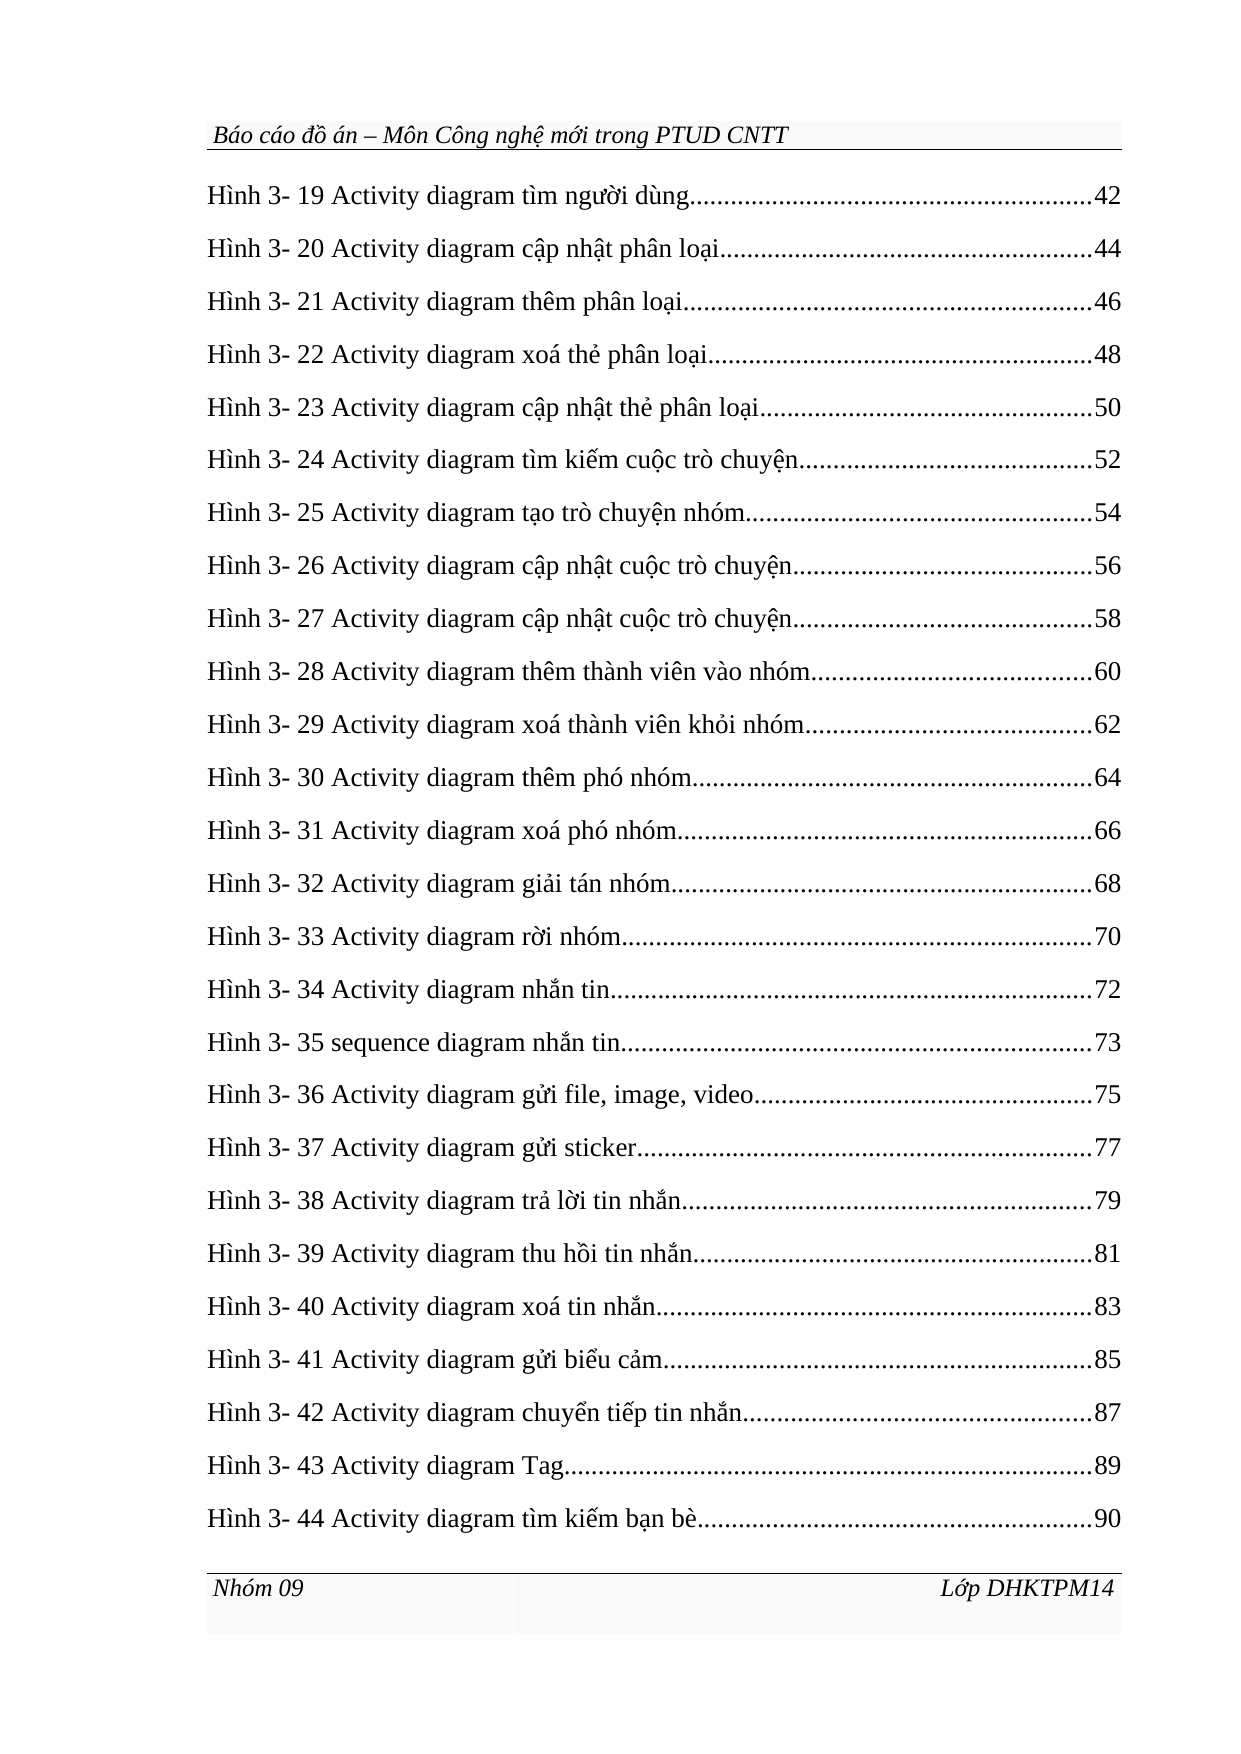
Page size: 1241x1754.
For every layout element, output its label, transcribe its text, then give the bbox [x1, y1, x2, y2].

text Hình 3- 38 Activity diagram trả lời tin nhắn 79 [207, 1184, 1122, 1216]
text Hình 3- 25 Activity diagram tạo trò chuyện nhóm 54 [207, 497, 1122, 528]
text Hình 3- 21 Activity diagram thêm phân loại 46 [207, 285, 1122, 316]
text Hình 3- 42 Activity diagram chuyển tiếp tin nhắn 87 [207, 1396, 1122, 1427]
text Hình 3- 22 Activity diagram xoá thẻ phân loại 48 [207, 338, 1122, 369]
text Hình 3- 33 Activity diagram rời nhóm 70 [207, 920, 1122, 951]
text Hình 3- 35 sequence diagram nhắn tin 73 [207, 1026, 1122, 1057]
text Hình 3- 26 Activity diagram cập nhật cuộc trò chuyện 56 [207, 549, 1122, 581]
text Hình 3- 29 Activity diagram xoá thành viên khỏi nhóm 62 [207, 708, 1122, 739]
text Hình 3- 40 Activity diagram xoá tin nhắn 83 [207, 1290, 1122, 1321]
text Hình 3- 39 Activity diagram thu hồi tin nhắn 81 [207, 1237, 1122, 1268]
text Hình 3- 20 Activity diagram cập nhật phân loại 44 [207, 232, 1122, 263]
text Hình 3- 27 Activity diagram cập nhật cuộc trò chuyện 58 [207, 602, 1122, 633]
text Hình 3- 23 Activity diagram cập nhật thẻ phân loại 50 [207, 391, 1122, 422]
text Hình 3- 34 Activity diagram nhắn tin 72 [207, 973, 1122, 1004]
text Hình 3- 32 Activity diagram giải tán nhóm 68 [207, 867, 1122, 898]
text Hình 3- 36 Activity diagram gửi file, image, video 75 [207, 1079, 1122, 1110]
text Hình 3- 43 Activity diagram Tag 89 [207, 1449, 1122, 1480]
text Hình 3- 44 Activity diagram tìm kiếm bạn bè 90 [207, 1502, 1122, 1533]
text Hình 3- 31 Activity diagram xoá phó nhóm 66 [207, 814, 1122, 845]
text Hình 3- 19 Activity diagram tìm người dùng 42 [207, 179, 1122, 210]
text Hình 3- 30 Activity diagram thêm phó nhóm 64 [207, 761, 1122, 792]
text Hình 3- 41 Activity diagram gửi biểu cảm 85 [207, 1343, 1122, 1374]
text Hình 3- 24 Activity diagram tìm kiếm cuộc trò chuyện 52 [207, 444, 1122, 475]
text Hình 3- 28 Activity diagram thêm thành viên vào nhóm 60 [207, 655, 1122, 686]
text Hình 3- 37 Activity diagram gửi sticker 77 [207, 1132, 1122, 1163]
